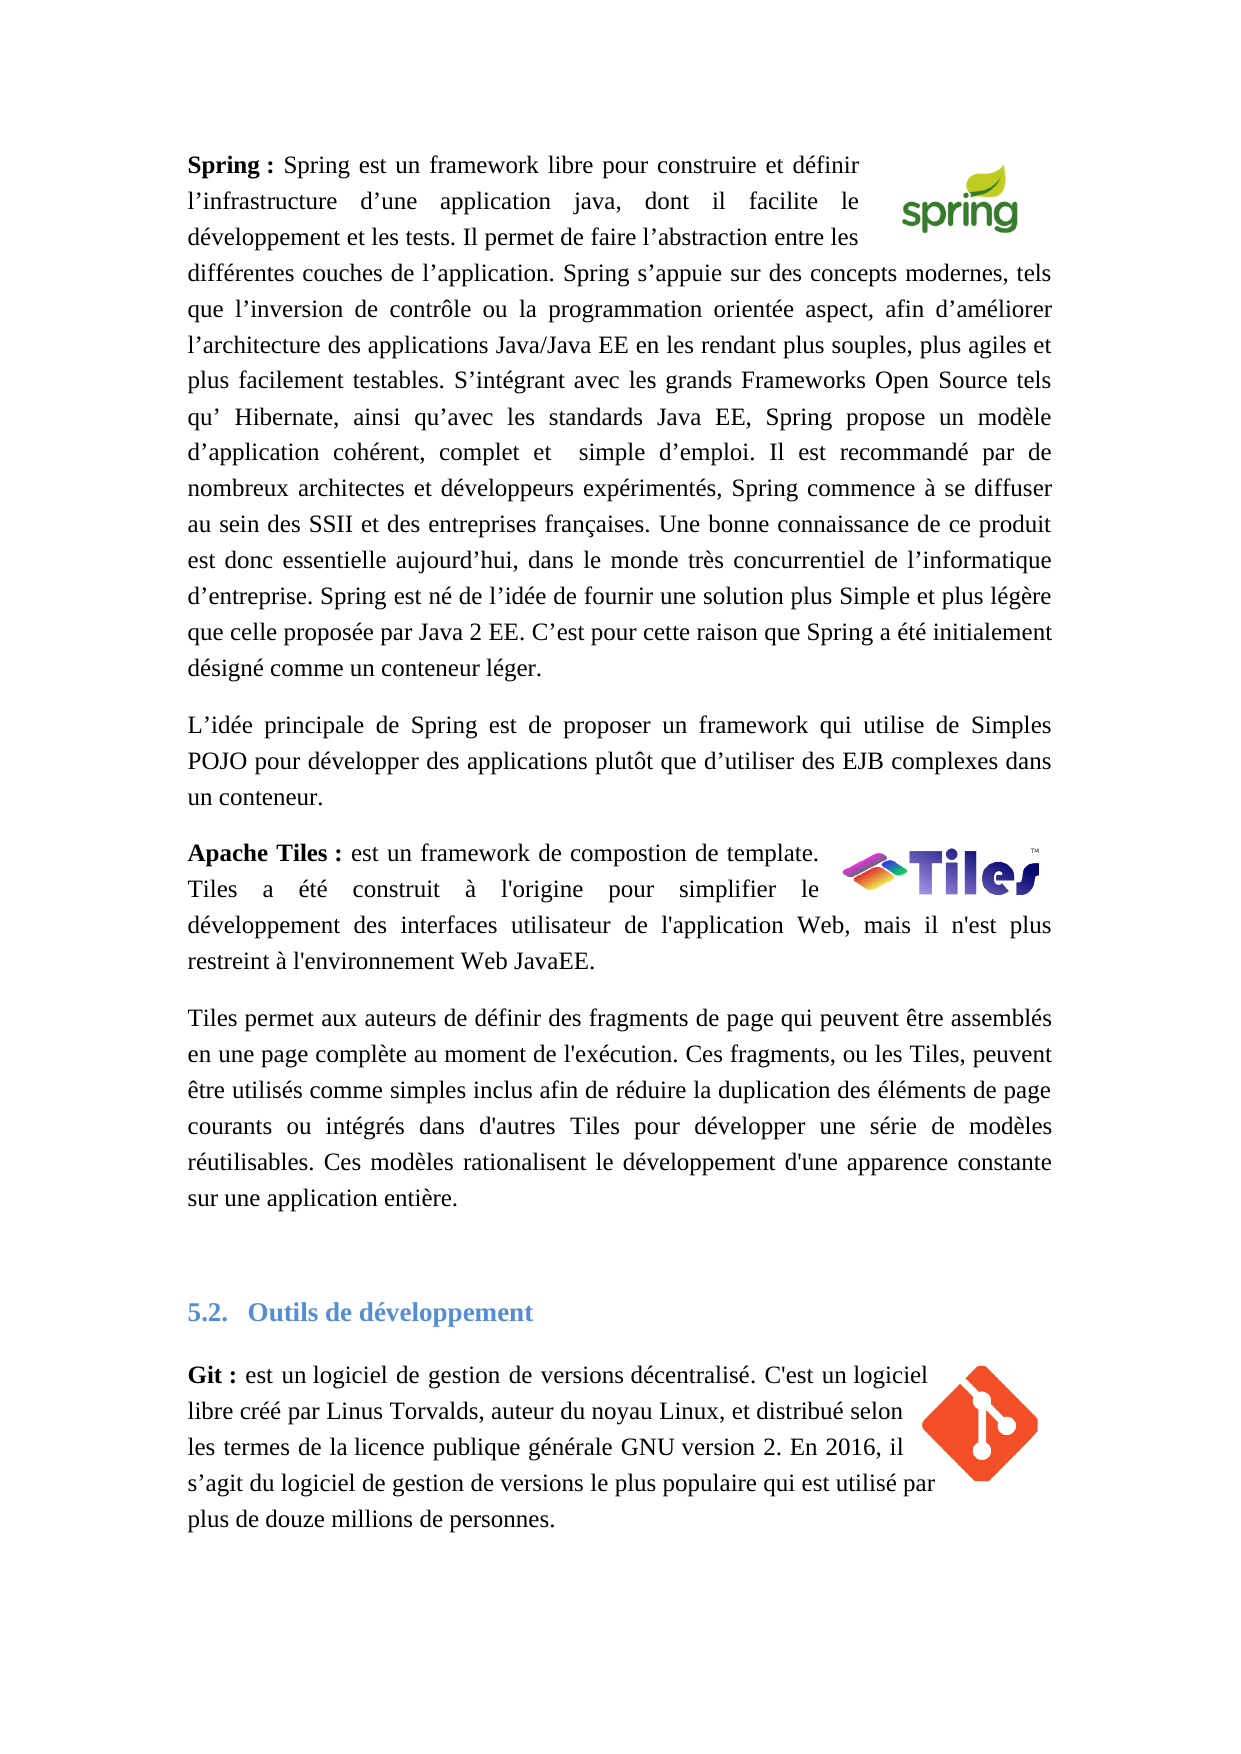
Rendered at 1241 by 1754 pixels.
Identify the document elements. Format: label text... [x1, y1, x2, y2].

text Apache Tiles : est un framework de compostion de template. Tiles a été construit à l'origine pour simplifier le développement des interfaces utilisateur de l'application Web, mais il n'est plus restreint à l'environnement Web JavaEE. [187, 838, 1053, 975]
subtitle Outils de développement [187, 1296, 1053, 1327]
text Tiles permet aux auteurs de définir des fragments de page qui peuvent être assemblés en une page complète au moment de l'exécution. Ces fragments, ou les Tiles, peuvent être utilisés comme simples inclus afin de réduire la duplication des éléments de page courants ou intégrés dans d'autres Tiles pour développer une série de modèles réutilisables. Ces modèles rationalisent le développement d'une apparence constante sur une application entière. [187, 1003, 1053, 1212]
picture [922, 1365, 1038, 1482]
text Git : est un logiciel de gestion de versions décentralisé. C'est un logiciel libre créé par Linus Torvalds, auteur du noyau Linux, et distribué selon les termes de la licence publique générale GNU version 2. En 2016, il s’agit du logiciel de gestion de versions le plus populaire qui est utilisé par plus de douze millions de personnes. [187, 1360, 1053, 1533]
text Spring : Spring est un framework libre pour construire et définir l’infrastructure d’une application java, dont il facilite le développement et les tests. Il permet de faire l’abstraction entre les différentes couches de l’application. Spring s’appuie sur des concepts modernes, tels que l’inversion de contrôle ou la programmation orientée aspect, afin d’améliorer l’architecture des applications Java/Java EE en les rendant plus souples, plus agiles et plus facilement testables. S’intégrant avec les grands Frameworks Open Source tels qu’ Hibernate, ainsi qu’avec les standards Java EE, Spring propose un modèle d’application cohérent, complet et simple d’emploi. Il est recommandé par de nombreux architectes et développeurs expérimentés, Spring commence à se diffuser au sein des SSII et des entreprises françaises. Une bonne connaissance de ce produit est donc essentielle aujourd’hui, dans le monde très concurrentiel de l’informatique d’entreprise. Spring est né de l’idée de fournir une solution plus Simple et plus légère que celle proposée par Java 2 EE. C’est pour cette raison que Spring a été initialement désigné comme un conteneur léger. [187, 150, 1053, 682]
picture [838, 848, 1039, 895]
text L’idée principale de Spring est de proposer un framework qui utilise de Simples POJO pour développer des applications plutôt que d’utiliser des EJB complexes dans un conteneur. [187, 710, 1053, 811]
picture [878, 153, 1038, 245]
